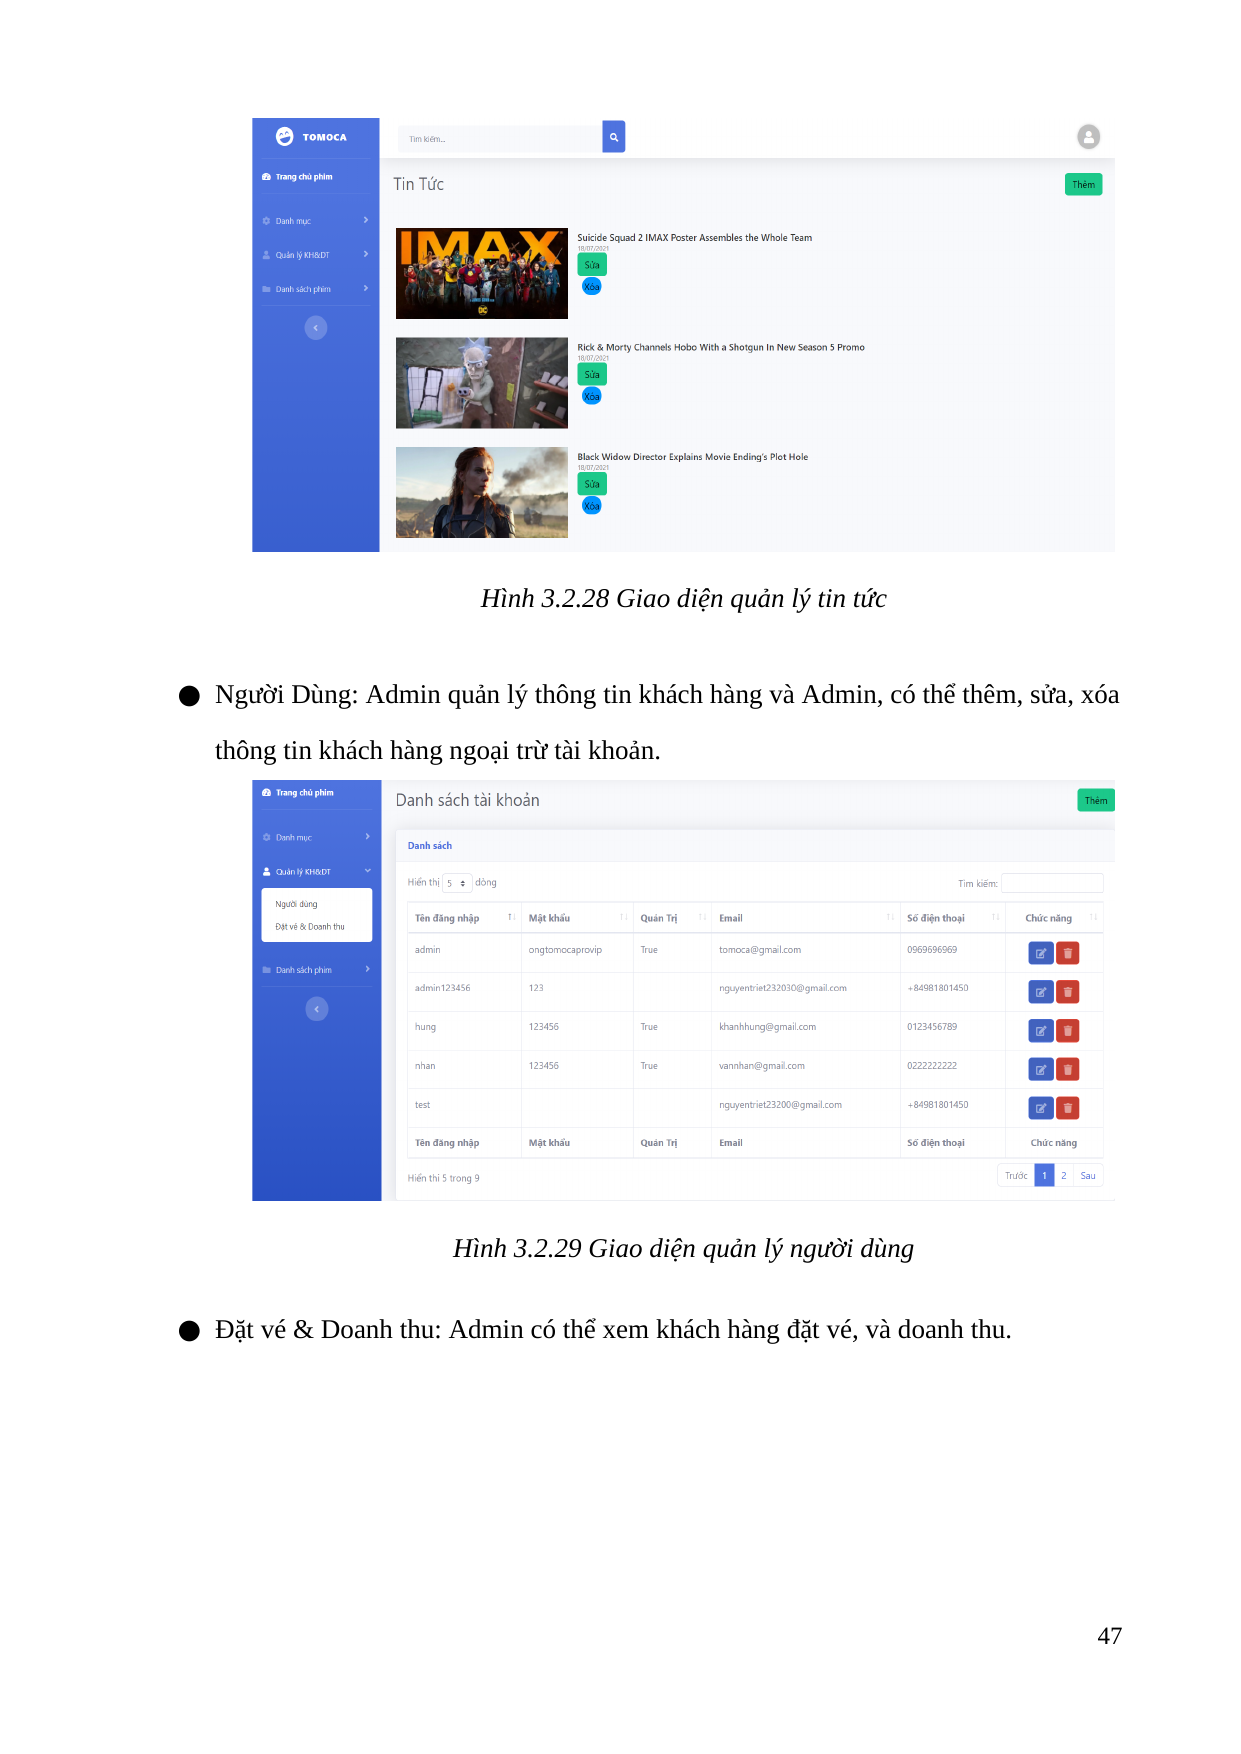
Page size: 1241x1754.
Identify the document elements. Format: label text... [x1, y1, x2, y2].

picture [252, 118, 1115, 552]
text Hình 3.2.28 Giao diện quản lý tin tức [177, 583, 1122, 614]
list Người Dùng: Admin quản lý thông tin khách hàng và Admin, có thể thêm, sửa, xóa thông tin khách hàng ngoại trừ tài khoản. [177, 663, 1122, 765]
picture [252, 780, 1115, 1201]
list Đặt vé & Doanh thu: Admin có thể xem khách hàng đặt vé, và doanh thu. [177, 1298, 1122, 1353]
text Hình 3.2.29 Giao diện quản lý người dùng [177, 1232, 1122, 1263]
